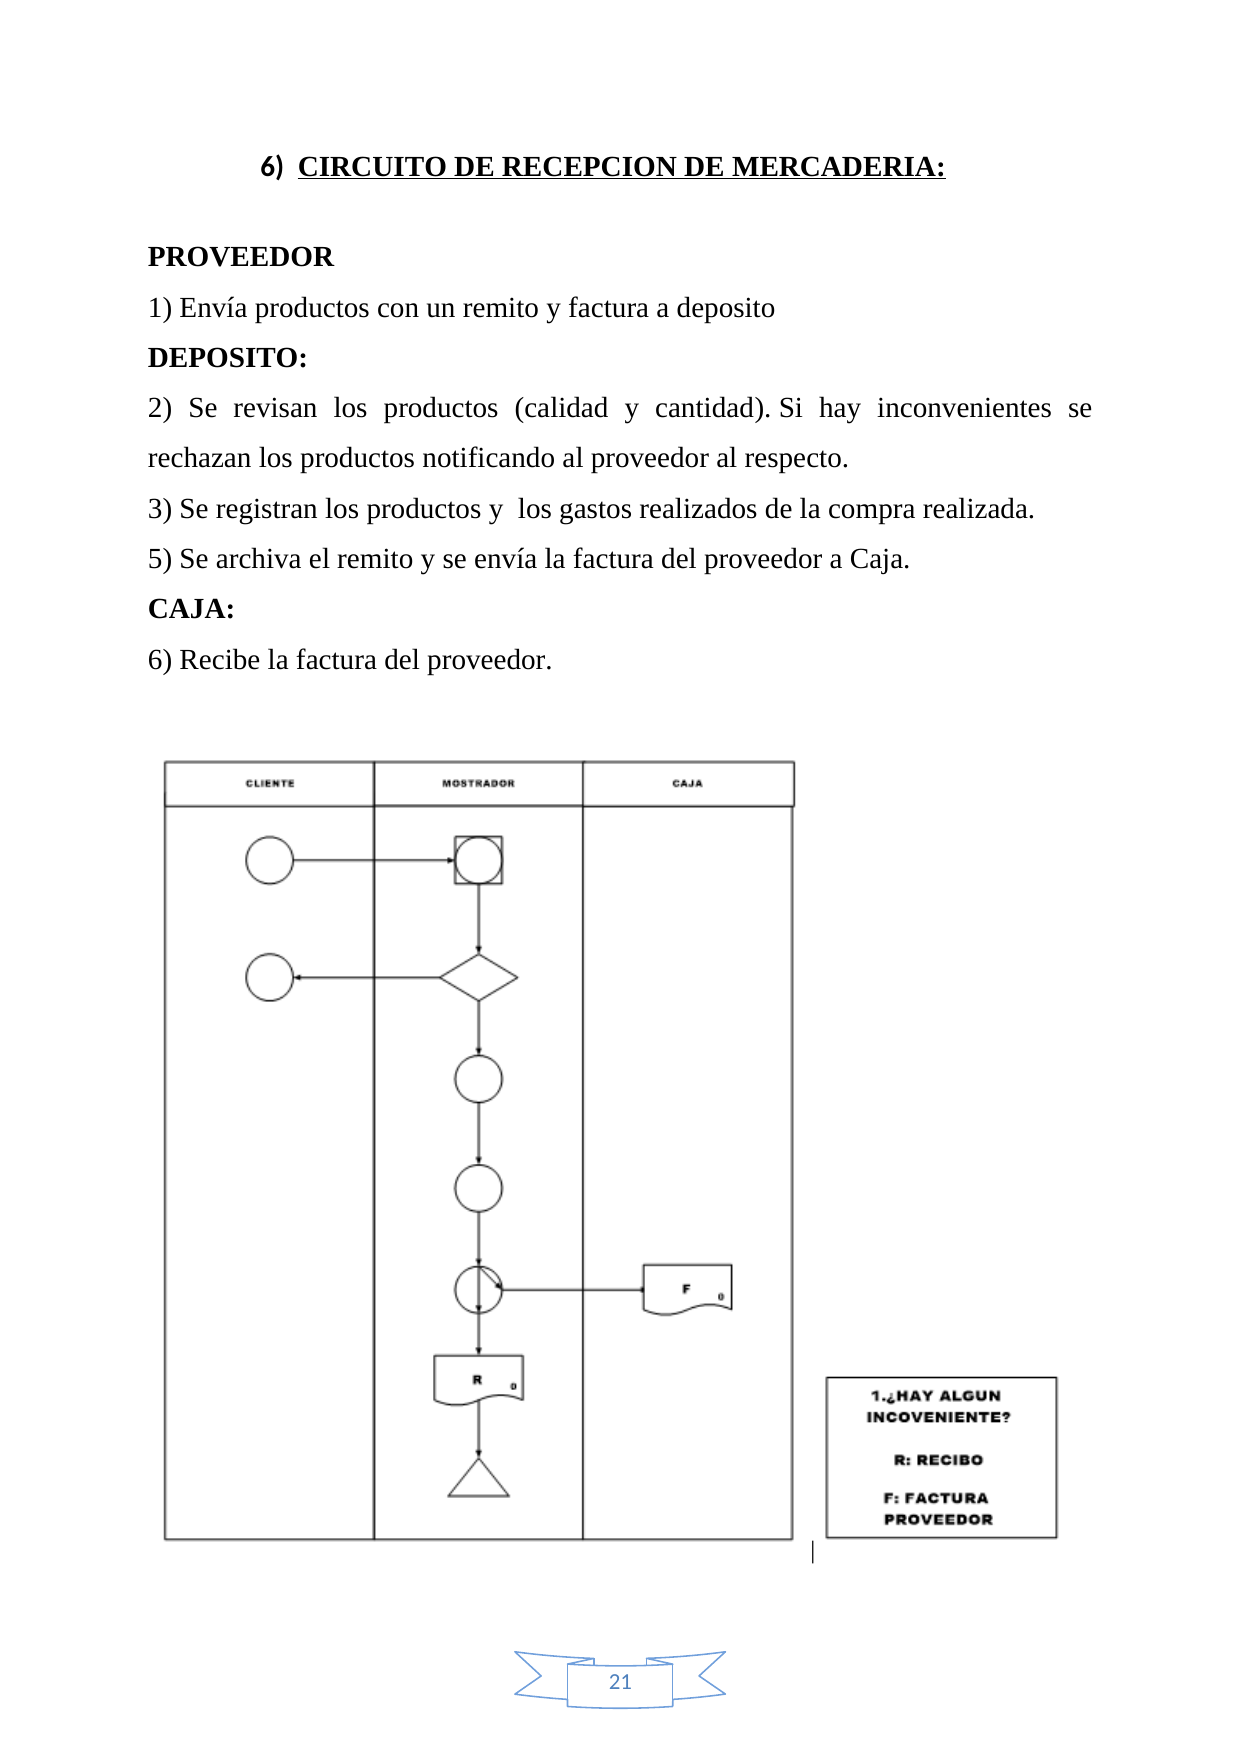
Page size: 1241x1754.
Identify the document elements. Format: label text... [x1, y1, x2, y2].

text DEPOSITO: [148, 340, 1092, 373]
text 6) Recibe la factura del proveedor. [148, 642, 1092, 675]
text CAJA: [148, 592, 1092, 625]
text PROVEEDOR [148, 239, 1092, 273]
picture [147, 742, 811, 1559]
list CIRCUITO DE RECEPCION DE MERCADERIA: [260, 148, 1092, 183]
text 2) Se revisan los productos (calidad y cantidad). Si hay inconvenientes se rechazan los productos notificando al proveedor al respecto. [148, 390, 1092, 474]
text 1) Envía productos con un remito y factura a deposito [148, 290, 1092, 323]
picture [815, 1355, 1068, 1559]
text 5) Se archiva el remito y se envía la factura del proveedor a Caja. [148, 541, 1092, 575]
text 3) Se registran los productos y los gastos realizados de la compra realizada. [148, 491, 1092, 524]
